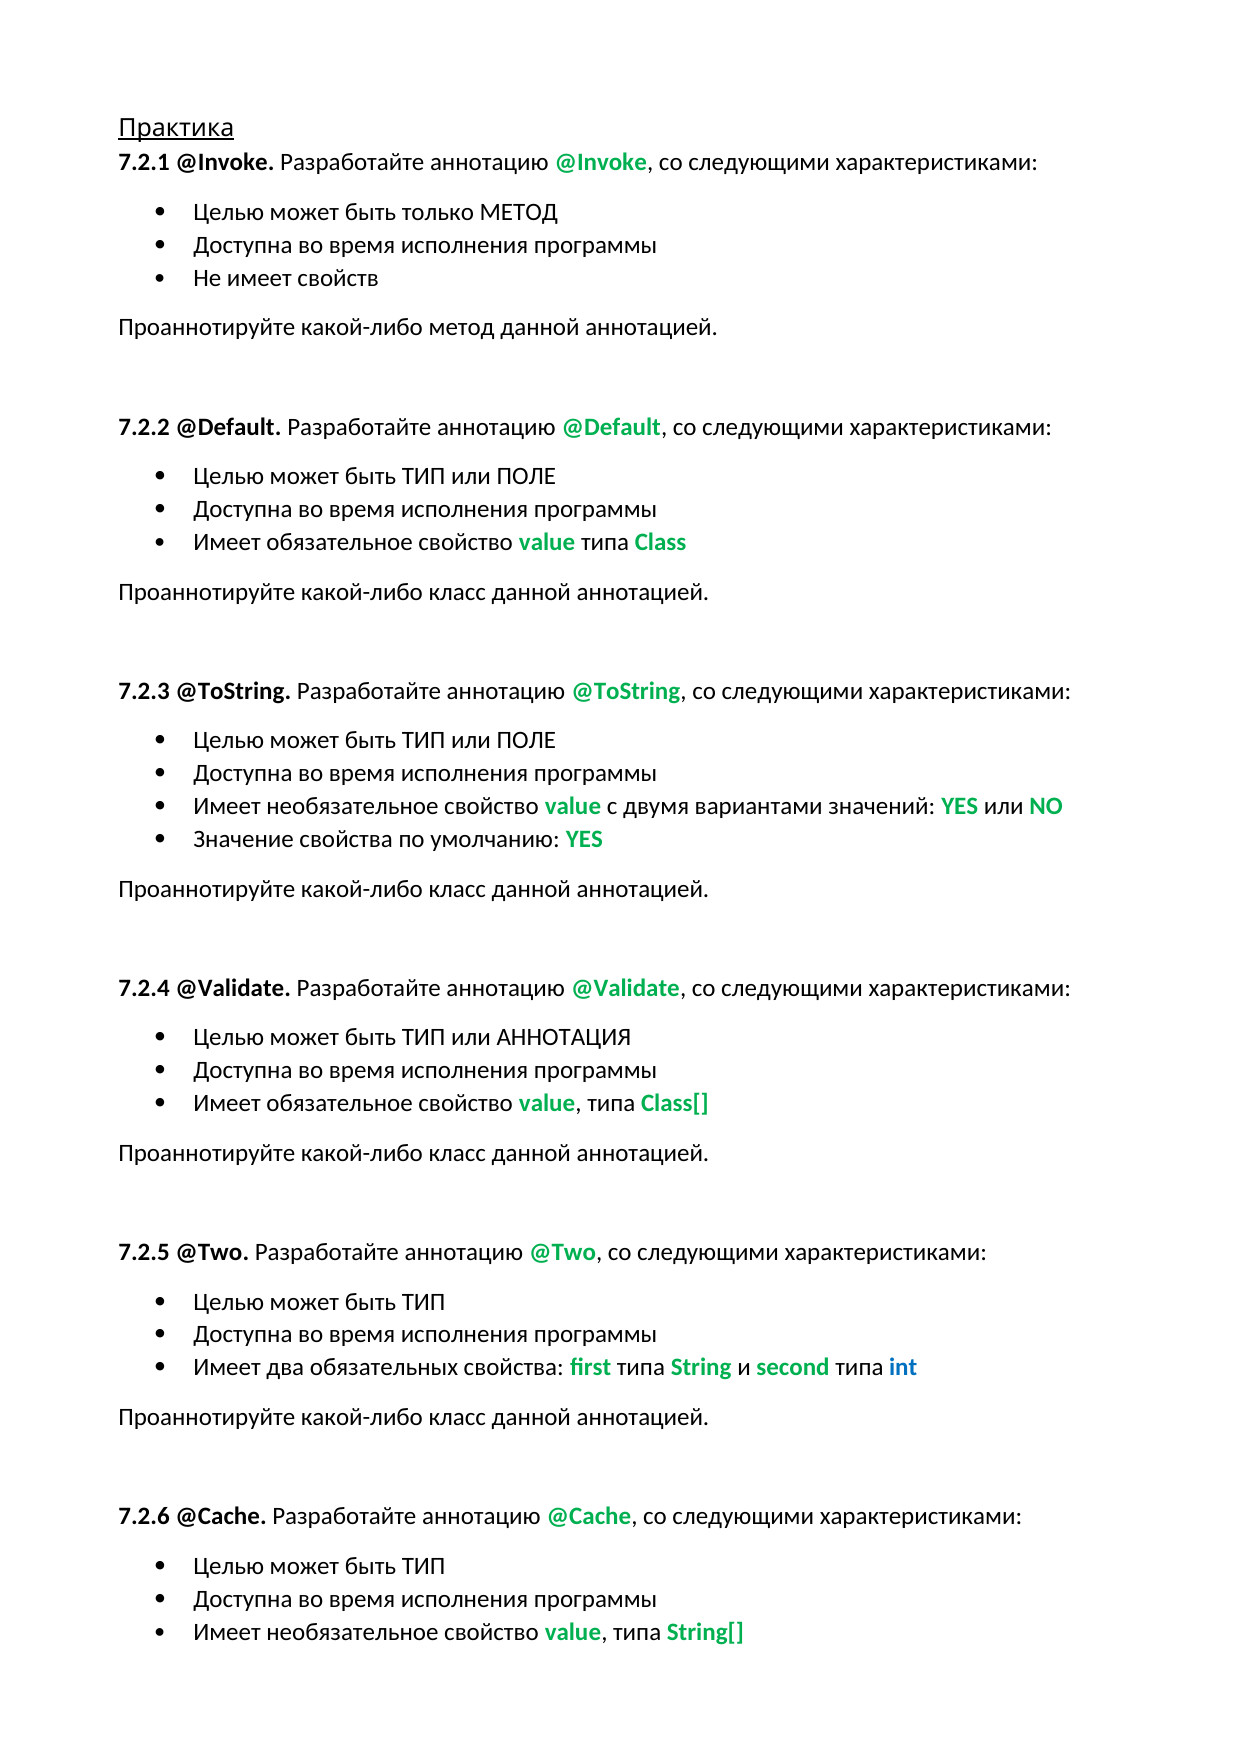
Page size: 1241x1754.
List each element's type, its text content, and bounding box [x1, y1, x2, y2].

list Имеет два обязательных свойства: first типа String и second типа int [156, 1351, 1122, 1382]
text 7.2.2 @Default. Разработайте аннотацию @Default, со следующими характеристиками: [118, 411, 1122, 441]
list Имеет необязательное свойство value, типа String[] [156, 1616, 1122, 1646]
list Доступна во время исполнения программы [156, 1583, 1122, 1613]
list Целью может быть ТИП или АННОТАЦИЯ [156, 1021, 1122, 1052]
text Проаннотируйте какой-либо метод данной аннотацией. [118, 311, 1122, 342]
text Проаннотируйте какой-либо класс данной аннотацией. [118, 873, 1122, 903]
text 7.2.1 @Invoke. Разработайте аннотацию @Invoke, со следующими характеристиками: [118, 146, 1122, 177]
list Доступна во время исполнения программы [156, 757, 1122, 788]
list Целью может быть ТИП или ПОЛЕ [156, 724, 1122, 755]
list Целью может быть ТИП или ПОЛЕ [156, 460, 1122, 491]
subtitle Практика [118, 110, 1122, 144]
text Проаннотируйте какой-либо класс данной аннотацией. [118, 576, 1122, 606]
list Имеет необязательное свойство value c двумя вариантами значений: YES или NO [156, 790, 1122, 821]
text 7.2.4 @Validate. Разработайте аннотацию @Validate, со следующими характеристиками: [118, 972, 1122, 1002]
list Доступна во время исполнения программы [156, 229, 1122, 259]
text 7.2.6 @Cache. Разработайте аннотацию @Cache, со следующими характеристиками: [118, 1500, 1122, 1531]
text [118, 1401, 1122, 1432]
list Целью может быть ТИП [156, 1286, 1122, 1316]
text 7.2.5 @Two. Разработайте аннотацию @Two, со следующими характеристиками: [118, 1236, 1122, 1267]
list Имеет обязательное свойство value, типа Class[] [156, 1087, 1122, 1118]
list Доступна во время исполнения программы [156, 1318, 1122, 1349]
list Доступна во время исполнения программы [156, 1054, 1122, 1085]
list Целью может быть ТИП [156, 1550, 1122, 1580]
list Имеет обязательное свойство value типа Class [156, 526, 1122, 557]
list Не имеет свойств [156, 262, 1122, 292]
text Проаннотируйте какой-либо класс данной аннотацией. [118, 1137, 1122, 1167]
text 7.2.3 @ToString. Разработайте аннотацию @ToString, со следующими характеристиками: [118, 675, 1122, 705]
list Целью может быть только МЕТОД [156, 196, 1122, 227]
list Доступна во время исполнения программы [156, 493, 1122, 524]
list Значение свойства по умолчанию: YES [156, 823, 1122, 854]
